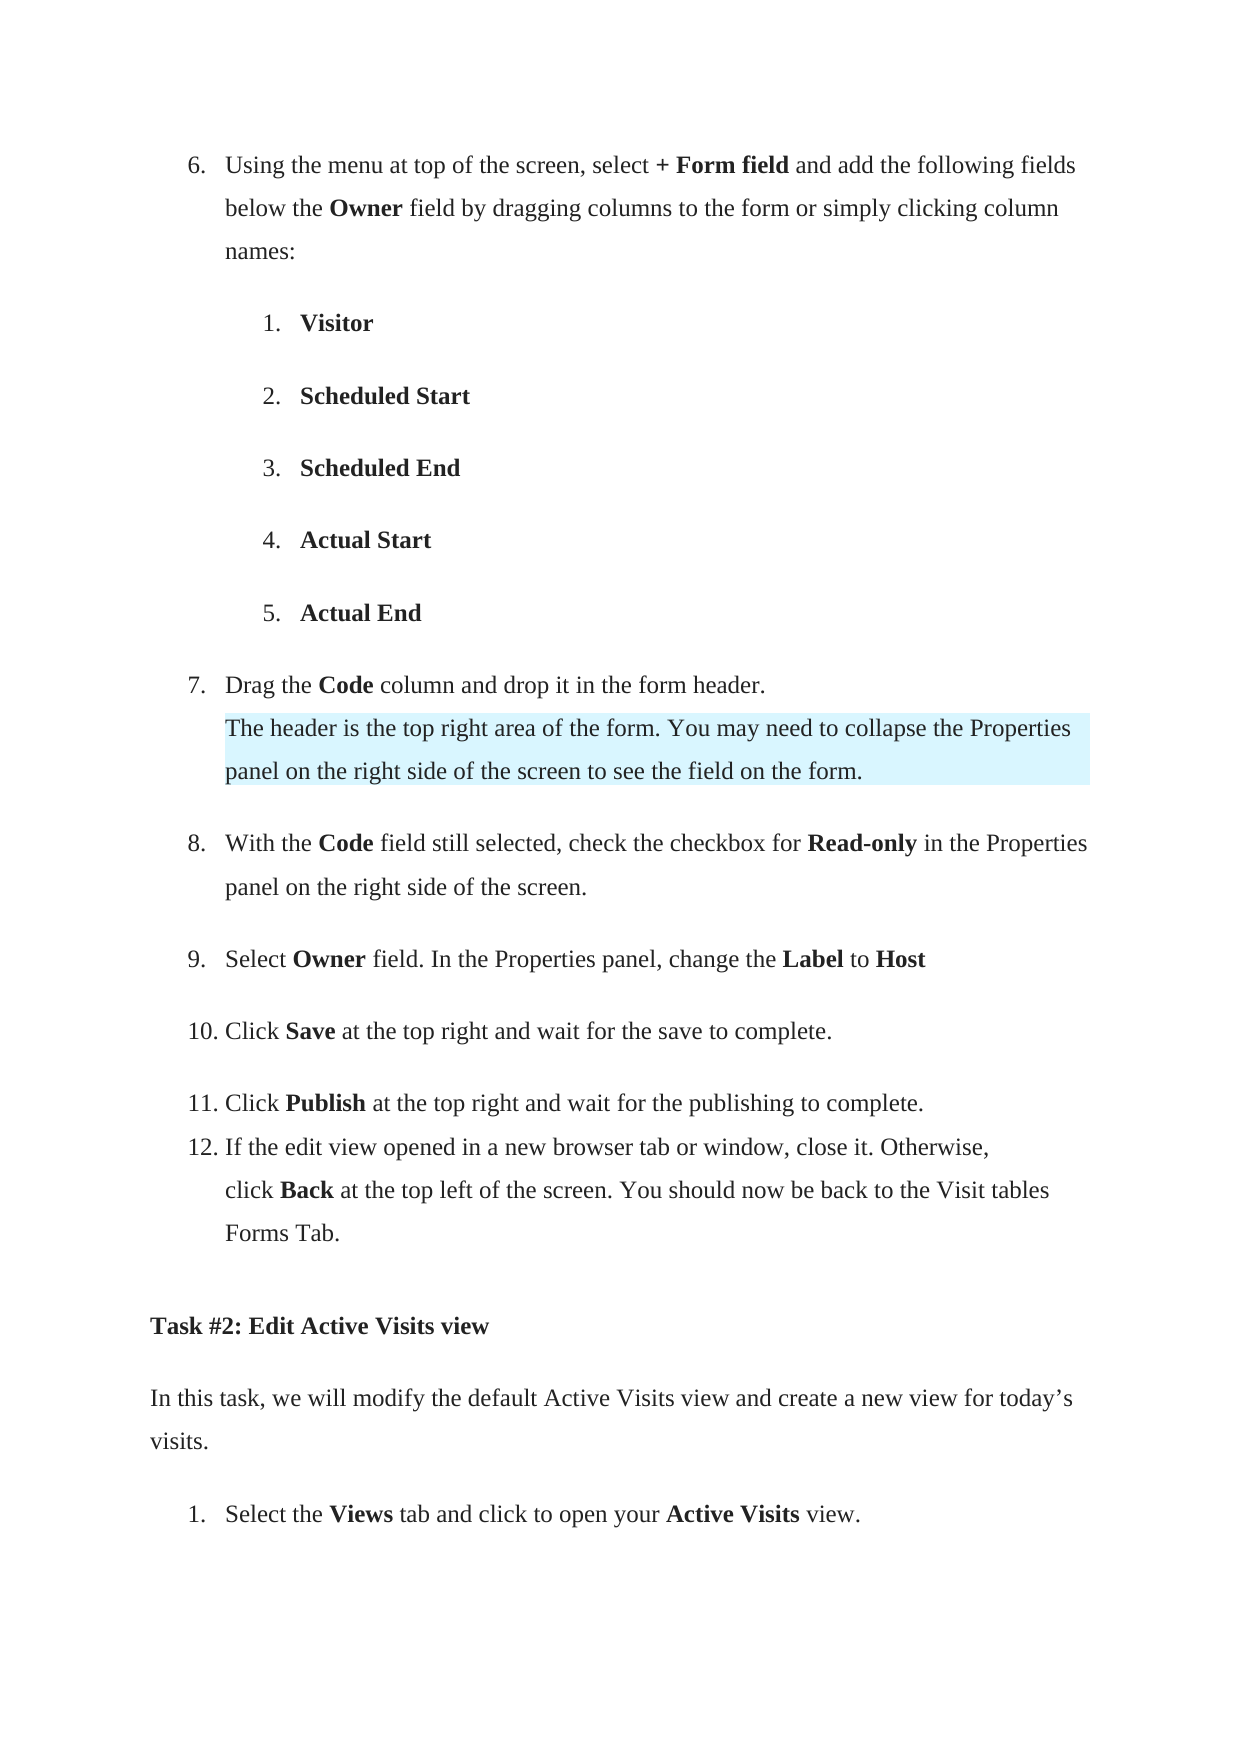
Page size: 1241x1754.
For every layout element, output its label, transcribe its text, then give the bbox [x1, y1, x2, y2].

list With the Code field still selected, check the checkbox for Read-only in the Properties panel on the right side of the screen. [187, 828, 1090, 900]
list Select the Views tab and click to open your Active Visits view. [187, 1499, 1090, 1527]
list Visitor [262, 308, 1090, 337]
text The header is the top right area of the form. You may need to collapse the Properties panel on the right side of the screen to see the field on the form. [225, 713, 1090, 785]
list Select Owner field. In the Properties panel, change the Label to Host [187, 944, 1090, 973]
list Actual Start [262, 525, 1090, 554]
list If the edit view opened in a new browser tab or window, close it. Otherwise, click Back at the top left of the screen. You should now be back to the Visit tables Forms Tab. [187, 1132, 1090, 1247]
list Scheduled Start [262, 381, 1090, 409]
subtitle Task #2: Edit Active Visits view [150, 1311, 1090, 1340]
list Click Save at the top right and wait for the save to complete. [187, 1016, 1090, 1045]
list Click Publish at the top right and wait for the publishing to complete. [187, 1088, 1090, 1117]
list Actual End [262, 598, 1090, 626]
list Using the menu at top of the screen, select + Form field and add the following fields below the Owner field by dragging columns to the form or simply clicking column names: [187, 150, 1090, 265]
list Drag the Code column and drop it in the form header. [187, 670, 1090, 699]
text In this task, we will modify the default Active Visits view and create a new view for today’s visits. [150, 1383, 1090, 1455]
list Scheduled End [262, 453, 1090, 482]
